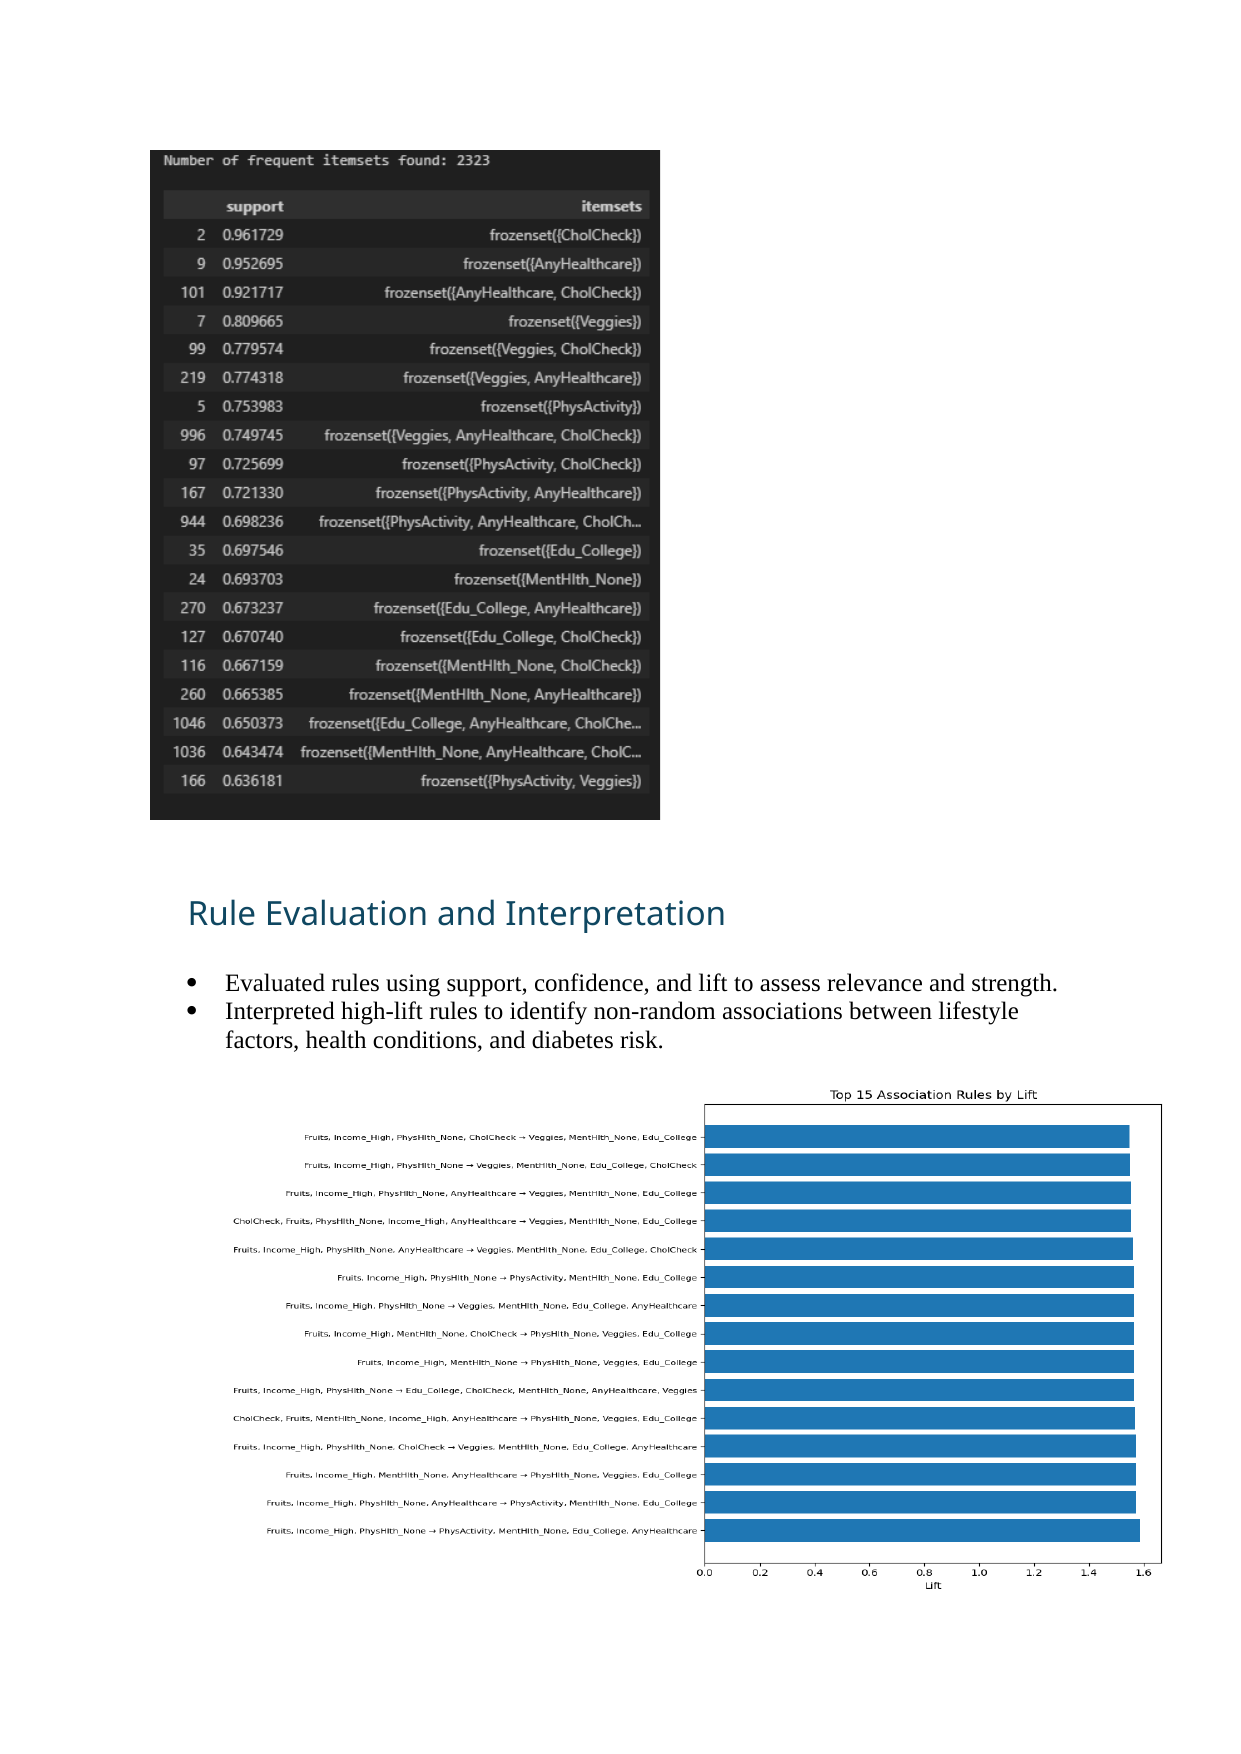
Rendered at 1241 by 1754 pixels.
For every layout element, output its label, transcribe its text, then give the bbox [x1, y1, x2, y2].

subtitle Rule Evaluation and Interpretation [187, 889, 1090, 935]
list Interpreted high-lift rules to identify non-random associations between lifestyle factors, health conditions, and diabetes risk. [187, 1026, 1090, 1083]
list Evaluated rules using support, confidence, and lift to assess relevance and strength. [187, 968, 1090, 996]
picture [150, 150, 661, 820]
